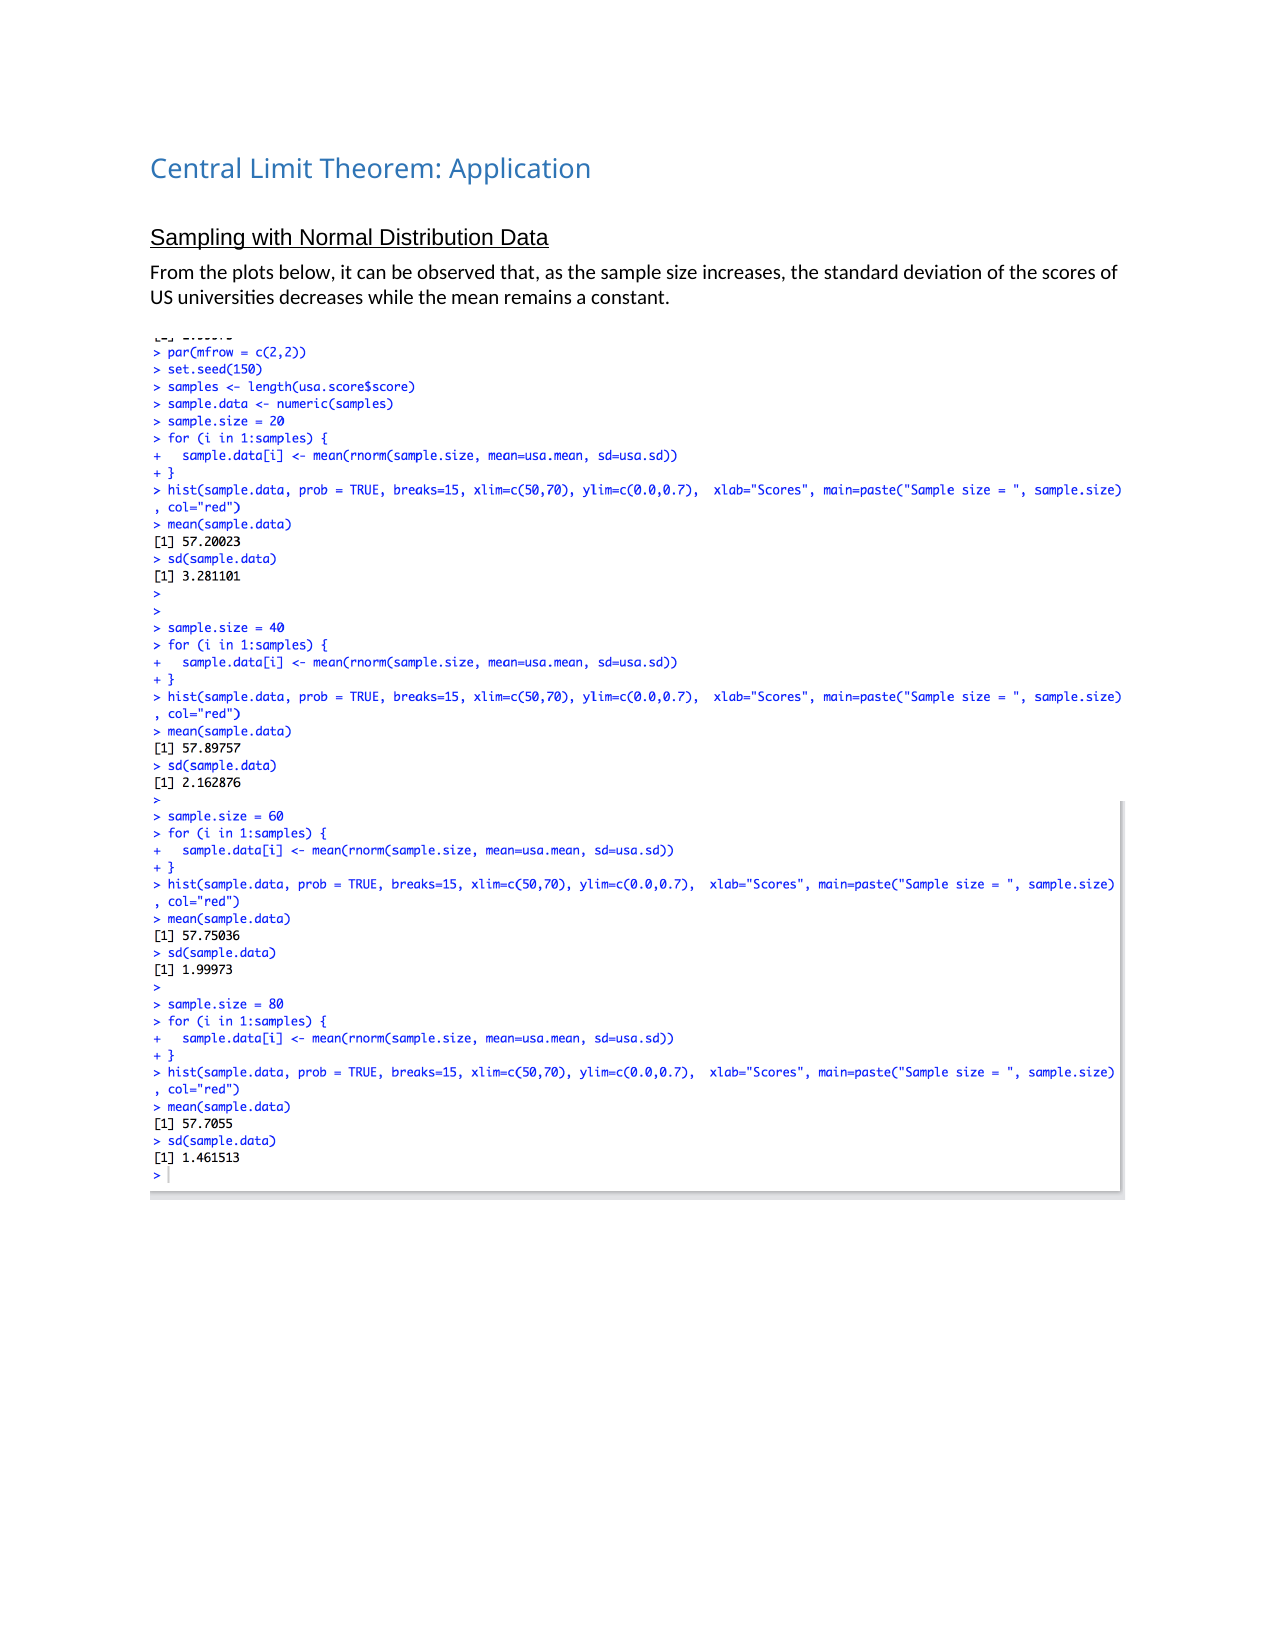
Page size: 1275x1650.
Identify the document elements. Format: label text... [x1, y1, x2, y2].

subtitle Central Limit Theorem: Application [150, 150, 1125, 187]
picture [150, 338, 1125, 1200]
subtitle Sampling with Normal Distribution Data [150, 224, 1125, 251]
text From the plots below, it can be observed that, as the sample size increases, the standard deviation of the scores of US universities decreases while the mean remains a constant. [150, 259, 1125, 310]
